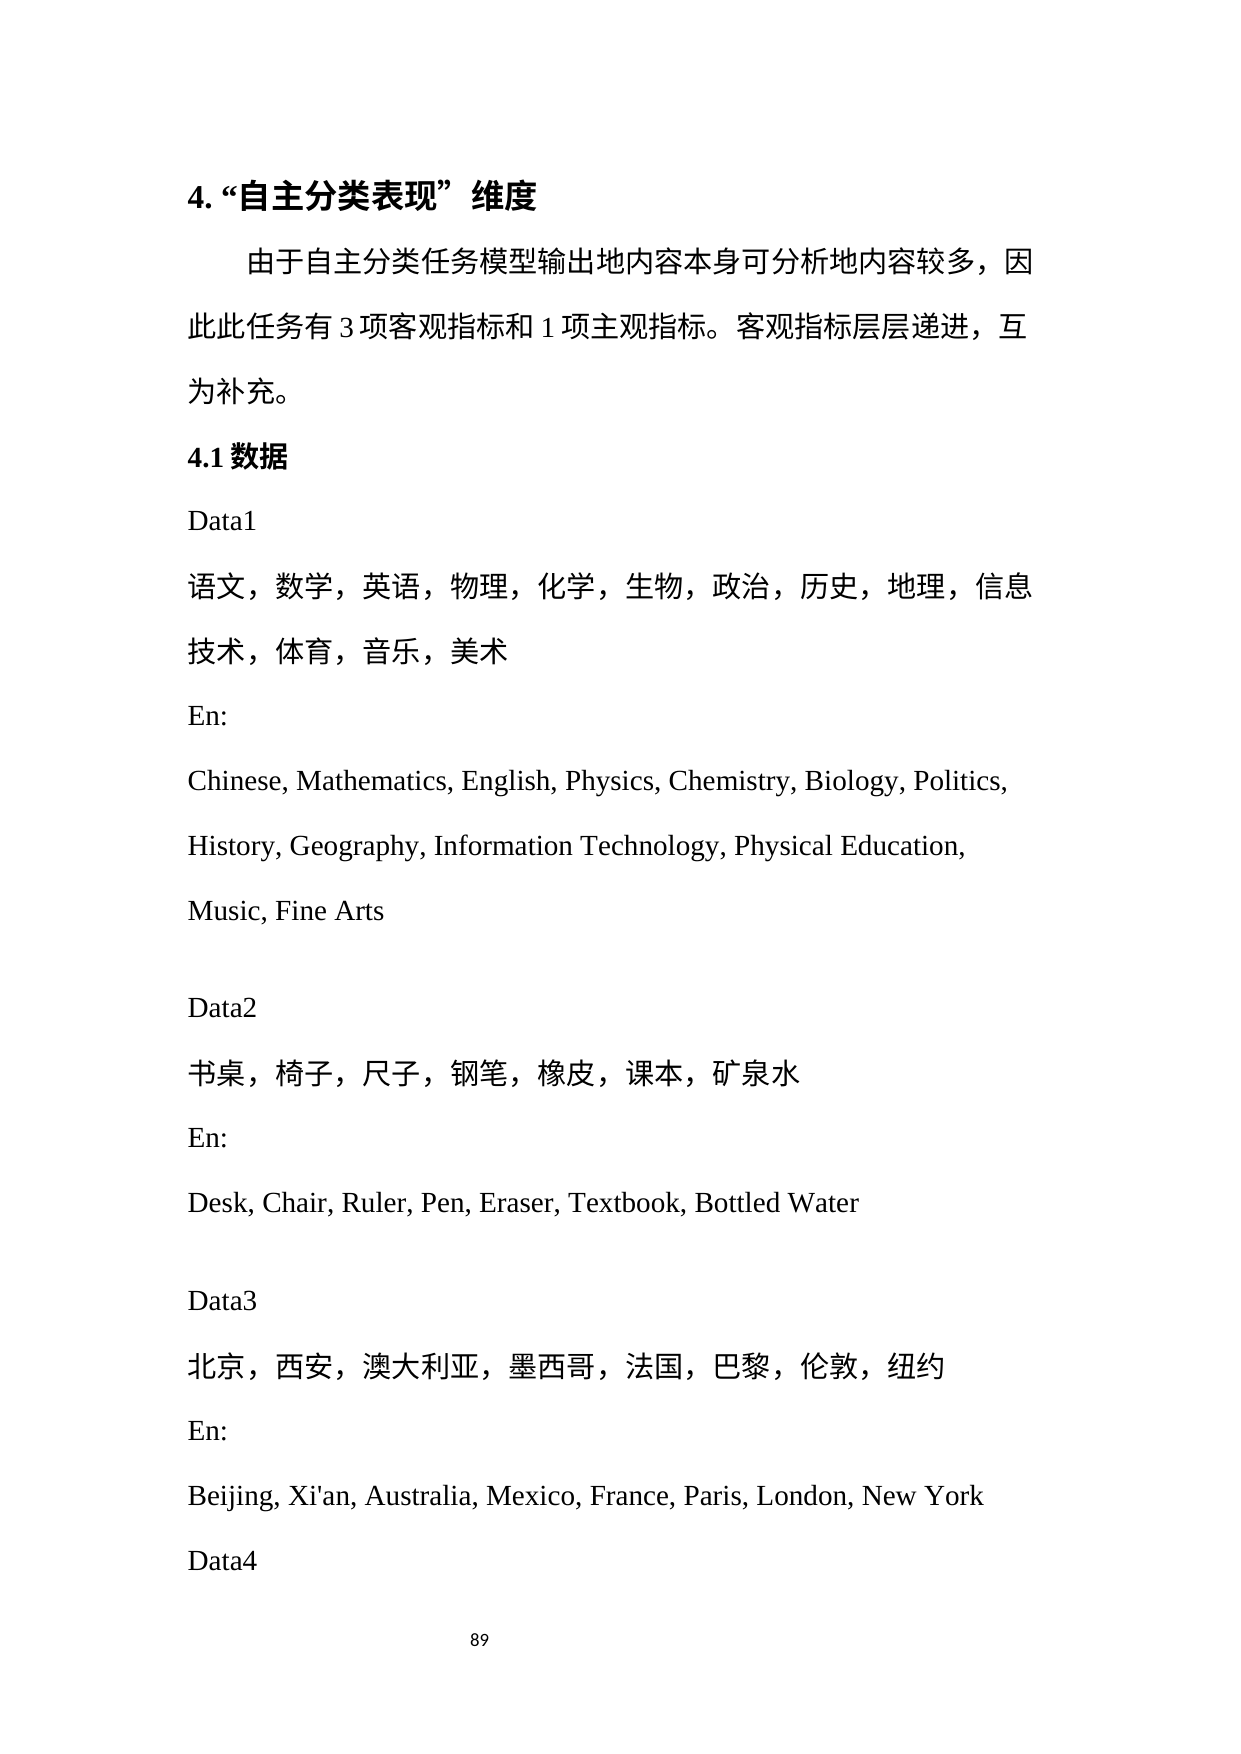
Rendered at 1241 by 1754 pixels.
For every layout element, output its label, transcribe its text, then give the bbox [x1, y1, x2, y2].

text Beijing, Xi'an, Australia, Mexico, France, Paris, London, New York [187, 1462, 1053, 1527]
text 4.1数据 [187, 422, 1053, 487]
text En: [187, 682, 1053, 747]
text En: [187, 1104, 1053, 1169]
text 书桌，椅子，尺子，钢笔，橡皮，课本，矿泉水 [187, 1039, 1053, 1104]
text En: [187, 1397, 1053, 1462]
text 由于自主分类任务模型输出地内容本身可分析地内容较多，因此此任务有3项客观指标和1项主观指标。客观指标层层递进，互为补充。 [187, 227, 1053, 422]
text 语文，数学，英语，物理，化学，生物，政治，历史，地理，信息技术，体育，音乐，美术 [187, 552, 1053, 682]
text Data2 [187, 974, 1053, 1039]
text Desk, Chair, Ruler, Pen, Eraser, Textbook, Bottled Water [187, 1169, 1053, 1234]
text Data3 [187, 1267, 1053, 1332]
text Data4 [187, 1527, 1053, 1592]
text Data1 [187, 487, 1053, 552]
text Chinese, Mathematics, English, Physics, Chemistry, Biology, Politics, History, Geography, Information Technology, Physical Education, Music, Fine Arts [187, 747, 1053, 942]
list “自主分类表现”维度 [187, 162, 1053, 227]
text 北京，西安，澳大利亚，墨西哥，法国，巴黎，伦敦，纽约 [187, 1332, 1053, 1397]
